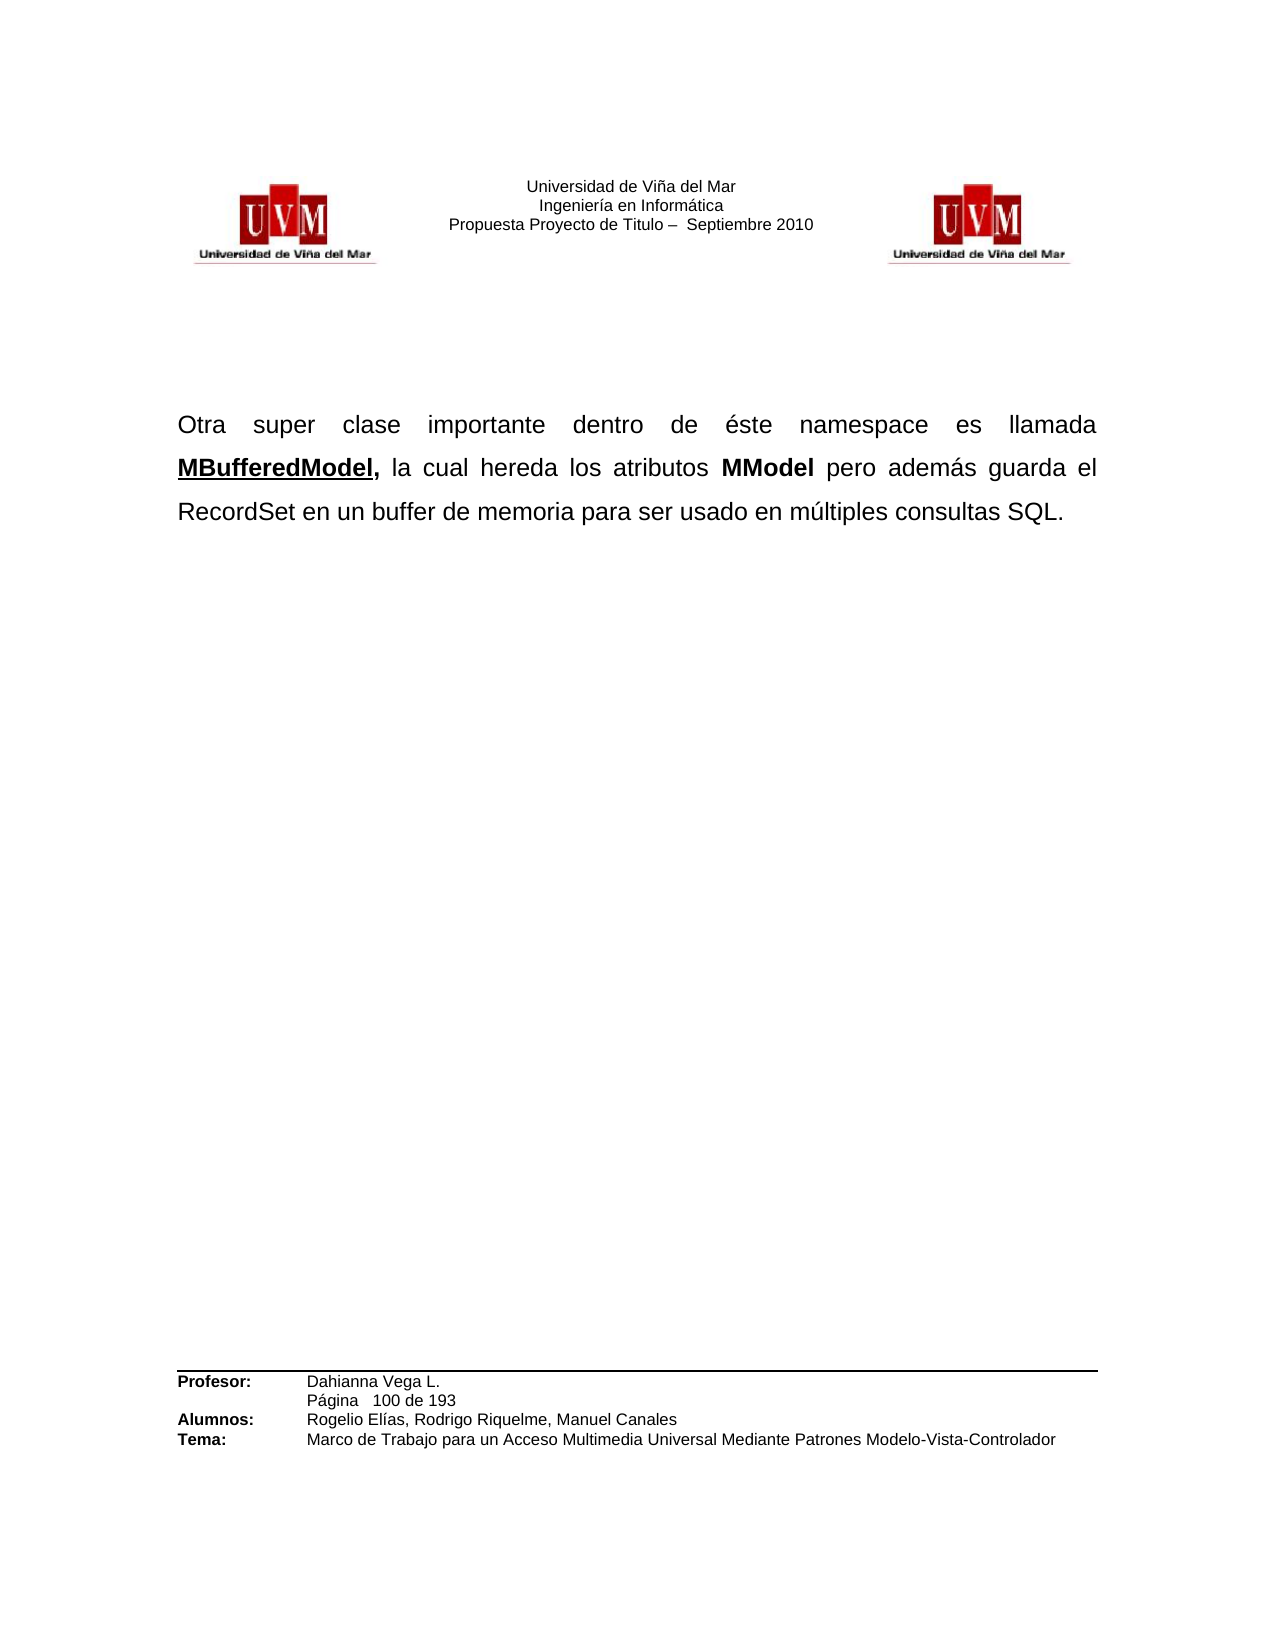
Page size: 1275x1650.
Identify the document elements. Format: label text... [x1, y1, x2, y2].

picture [177, 176, 390, 267]
picture [871, 176, 1084, 267]
text Otra super clase importante dentro de éste namespace es llamada MBufferedModel, la cual hereda los atributos MModel pero además guarda el RecordSet en un buffer de memoria para ser usado en múltiples consultas SQL. [177, 410, 1098, 525]
